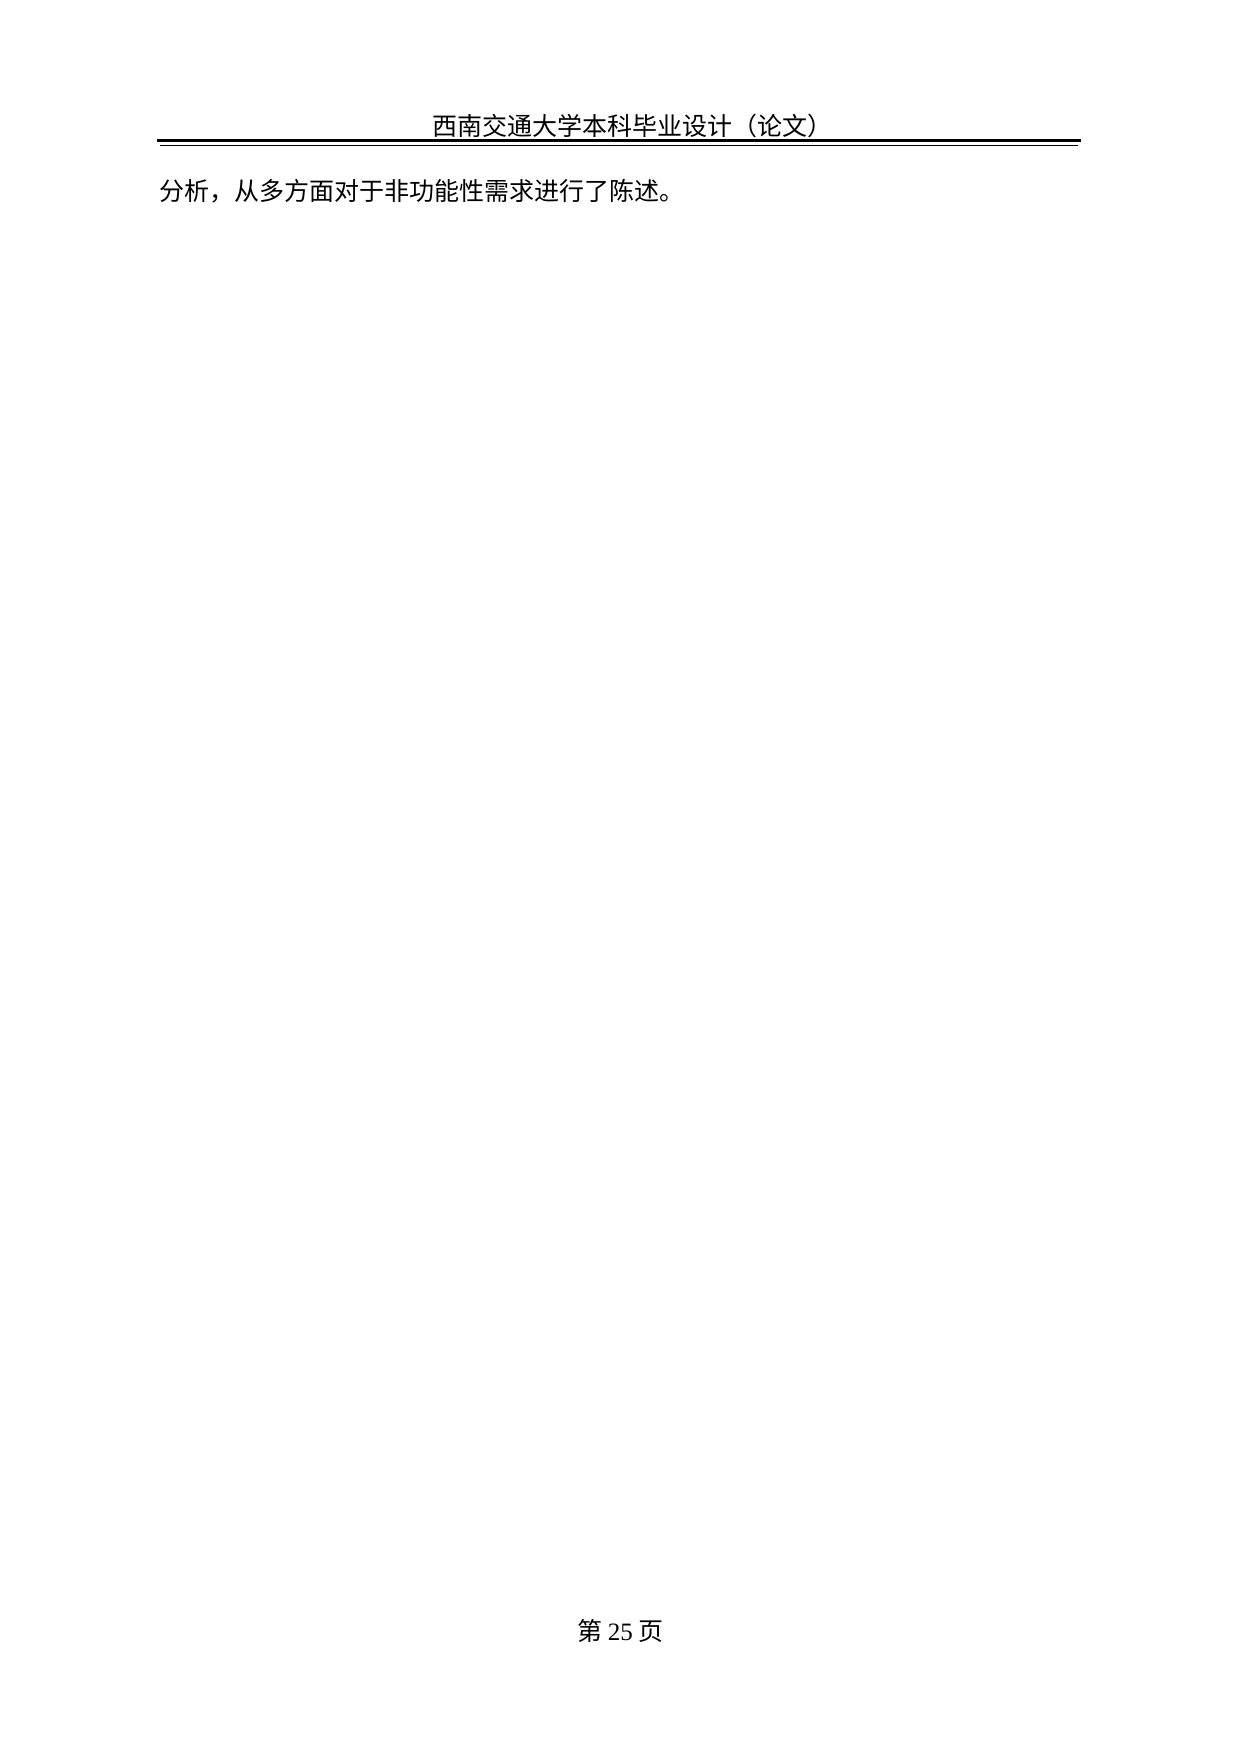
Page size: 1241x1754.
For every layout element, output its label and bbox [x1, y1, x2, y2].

text [159, 169, 1081, 210]
